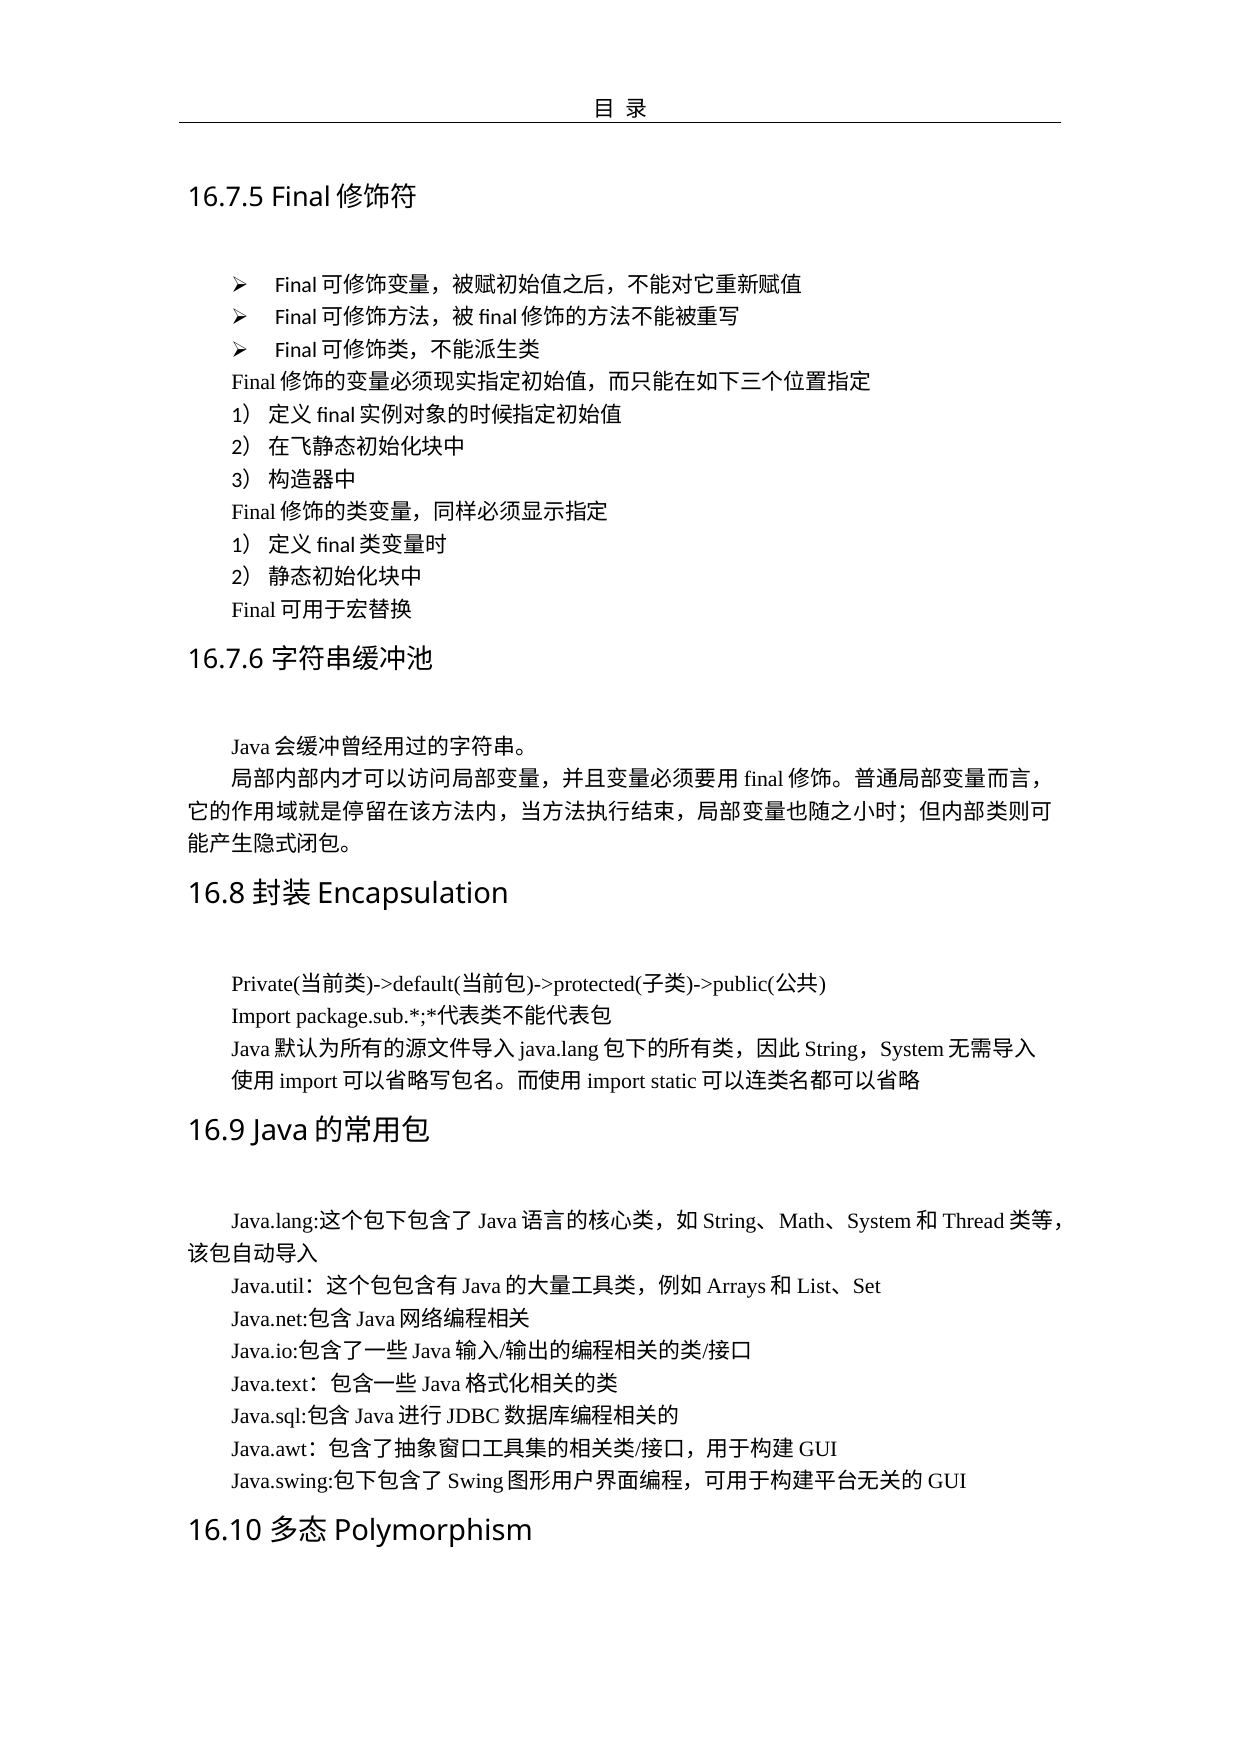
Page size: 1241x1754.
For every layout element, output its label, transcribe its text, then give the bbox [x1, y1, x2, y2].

text Java.text：包含一些Java格式化相关的类 [187, 1366, 1053, 1398]
text Private(当前类)->default(当前包)->protected(子类)->public(公共) [187, 966, 1053, 998]
text Java.util：这个包包含有Java的大量工具类，例如Arrays和List、Set [187, 1268, 1053, 1301]
text Java.lang:这个包下包含了Java语言的核心类，如String、Math、System和Thread类等，该包自动导入 [187, 1203, 1053, 1268]
text Java.io:包含了一些Java输入/输出的编程相关的类/接口 [187, 1333, 1053, 1366]
subtitle 多态Polymorphism [187, 1496, 1053, 1561]
text Final修饰的类变量，同样必须显示指定 [231, 494, 1053, 526]
text Final可用于宏替换 [231, 591, 1053, 624]
text 使用import可以省略写包名。而使用import static可以连类名都可以省略 [187, 1063, 1053, 1096]
text Java会缓冲曾经用过的字符串。 [187, 728, 1053, 761]
subtitle 字符串缓冲池 [187, 624, 1053, 689]
text Java.sql:包含Java进行JDBC数据库编程相关的 [187, 1398, 1053, 1431]
list 静态初始化块中 [231, 559, 1053, 591]
text Java.net:包含Java网络编程相关 [187, 1301, 1053, 1333]
text Import package.sub.*;*代表类不能代表包 [187, 998, 1053, 1031]
text 局部内部内才可以访问局部变量，并且变量必须要用final修饰。普通局部变量而言，它的作用域就是停留在该方法内，当方法执行结束，局部变量也随之小时；但内部类则可能产生隐式闭包。 [187, 761, 1053, 858]
text Java默认为所有的源文件导入java.lang包下的所有类，因此String，System无需导入 [187, 1031, 1053, 1063]
subtitle Java的常用包 [187, 1096, 1053, 1161]
list Final可修饰变量，被赋初始值之后，不能对它重新赋值 [231, 266, 1053, 299]
list 在飞静态初始化块中 [231, 429, 1053, 461]
subtitle Final修饰符 [187, 162, 1053, 227]
text Final修饰的变量必须现实指定初始值，而只能在如下三个位置指定 [231, 364, 1053, 396]
list 构造器中 [231, 461, 1053, 494]
subtitle 封装Encapsulation [187, 858, 1053, 923]
text Java.swing:包下包含了Swing图形用户界面编程，可用于构建平台无关的GUI [187, 1463, 1053, 1496]
list 定义final类变量时 [231, 526, 1053, 559]
list Final可修饰方法，被final修饰的方法不能被重写 [231, 299, 1053, 331]
list Final可修饰类，不能派生类 [231, 331, 1053, 364]
text Java.awt：包含了抽象窗口工具集的相关类/接口，用于构建GUI [187, 1431, 1053, 1463]
list 定义final实例对象的时候指定初始值 [231, 396, 1053, 429]
